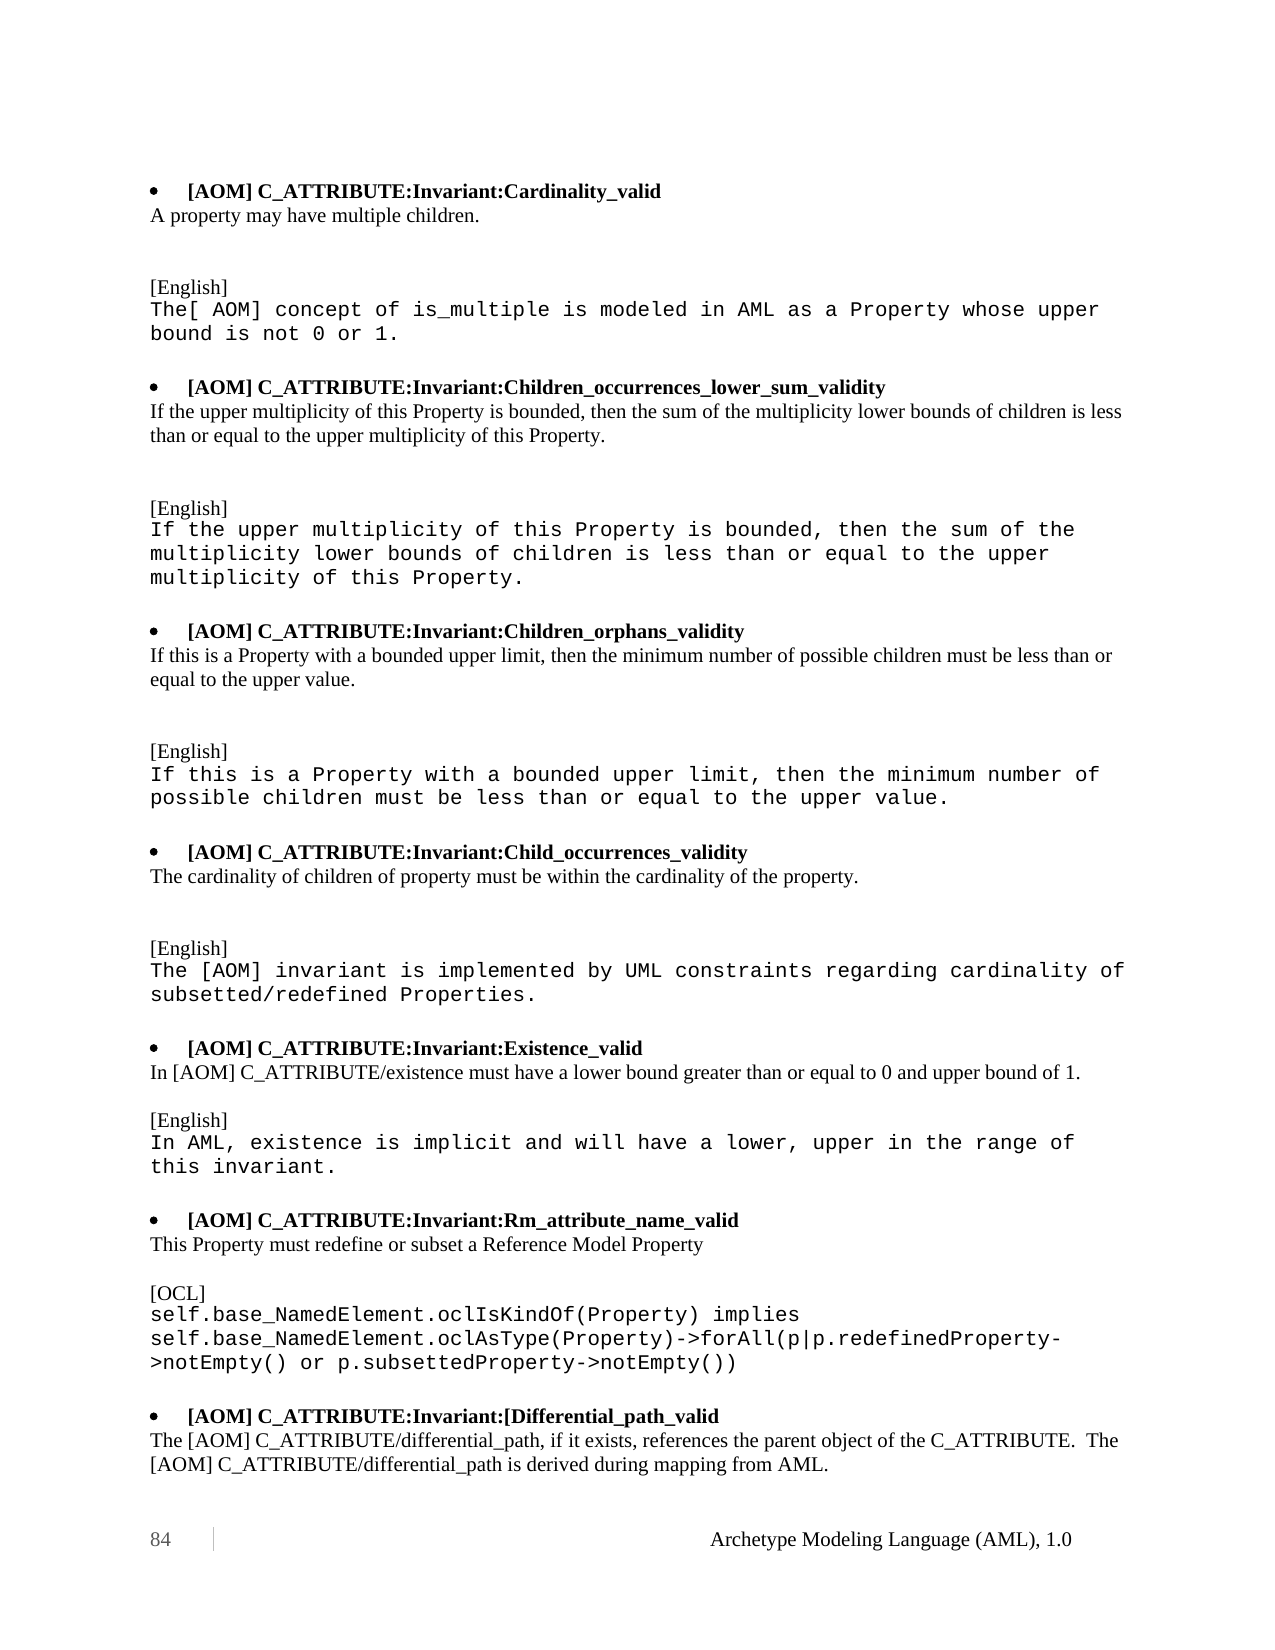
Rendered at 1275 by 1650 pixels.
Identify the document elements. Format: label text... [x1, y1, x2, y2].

text If the upper multiplicity of this Property is bounded, then the sum of the multiplicity lower bounds of children is less than or equal to the upper multiplicity of this Property. [150, 399, 1125, 447]
text In [AOM] C_ATTRIBUTE/existence must have a lower bound greater than or equal to 0 and upper bound of 1. [150, 1060, 1125, 1084]
text The [AOM] invariant is implemented by UML constraints regarding cardinality of subsetted/redefined Properties. [150, 960, 1125, 1007]
text A property may have multiple children. [150, 203, 1125, 227]
text [OCL] [150, 1280, 1125, 1304]
text [English] [150, 495, 1125, 519]
text [English] [150, 739, 1125, 763]
text [English] [150, 275, 1125, 299]
text self.base_NamedElement.oclIsKindOf(Property) implies self.base_NamedElement.oclAsType(Property)->forAll(p|p.redefinedProperty->notEmpty() or p.subsettedProperty->notEmpty()) [150, 1304, 1125, 1375]
text This Property must redefine or subset a Reference Model Property [150, 1232, 1125, 1256]
list [AOM] C_ATTRIBUTE:Invariant:Existence_valid [150, 1036, 1125, 1060]
list [AOM] C_ATTRIBUTE:Invariant:Cardinality_valid [150, 179, 1125, 203]
text [English] [150, 936, 1125, 960]
text The [AOM] C_ATTRIBUTE/differential_path, if it exists, references the parent object of the C_ATTRIBUTE. The [AOM] C_ATTRIBUTE/differential_path is derived during mapping from AML. [150, 1428, 1125, 1476]
text [English] [150, 1108, 1125, 1132]
list [AOM] C_ATTRIBUTE:Invariant:Child_occurrences_validity [150, 839, 1125, 864]
text If the upper multiplicity of this Property is bounded, then the sum of the multiplicity lower bounds of children is less than or equal to the upper multiplicity of this Property. [150, 519, 1125, 590]
list [AOM] C_ATTRIBUTE:Invariant:Children_occurrences_lower_sum_validity [150, 375, 1125, 399]
text The cardinality of children of property must be within the cardinality of the property. [150, 864, 1125, 888]
list [AOM] C_ATTRIBUTE:Invariant:Rm_attribute_name_valid [150, 1208, 1125, 1232]
text In AML, existence is implicit and will have a lower, upper in the range of this invariant. [150, 1132, 1125, 1179]
list [AOM] C_ATTRIBUTE:Invariant:[Differential_path_valid [150, 1404, 1125, 1428]
list [AOM] C_ATTRIBUTE:Invariant:Children_orphans_validity [150, 619, 1125, 643]
text If this is a Property with a bounded upper limit, then the minimum number of possible children must be less than or equal to the upper value. [150, 763, 1125, 811]
text If this is a Property with a bounded upper limit, then the minimum number of possible children must be less than or equal to the upper value. [150, 643, 1125, 691]
text The[ AOM] concept of is_multiple is modeled in AML as a Property whose upper bound is not 0 or 1. [150, 299, 1125, 346]
